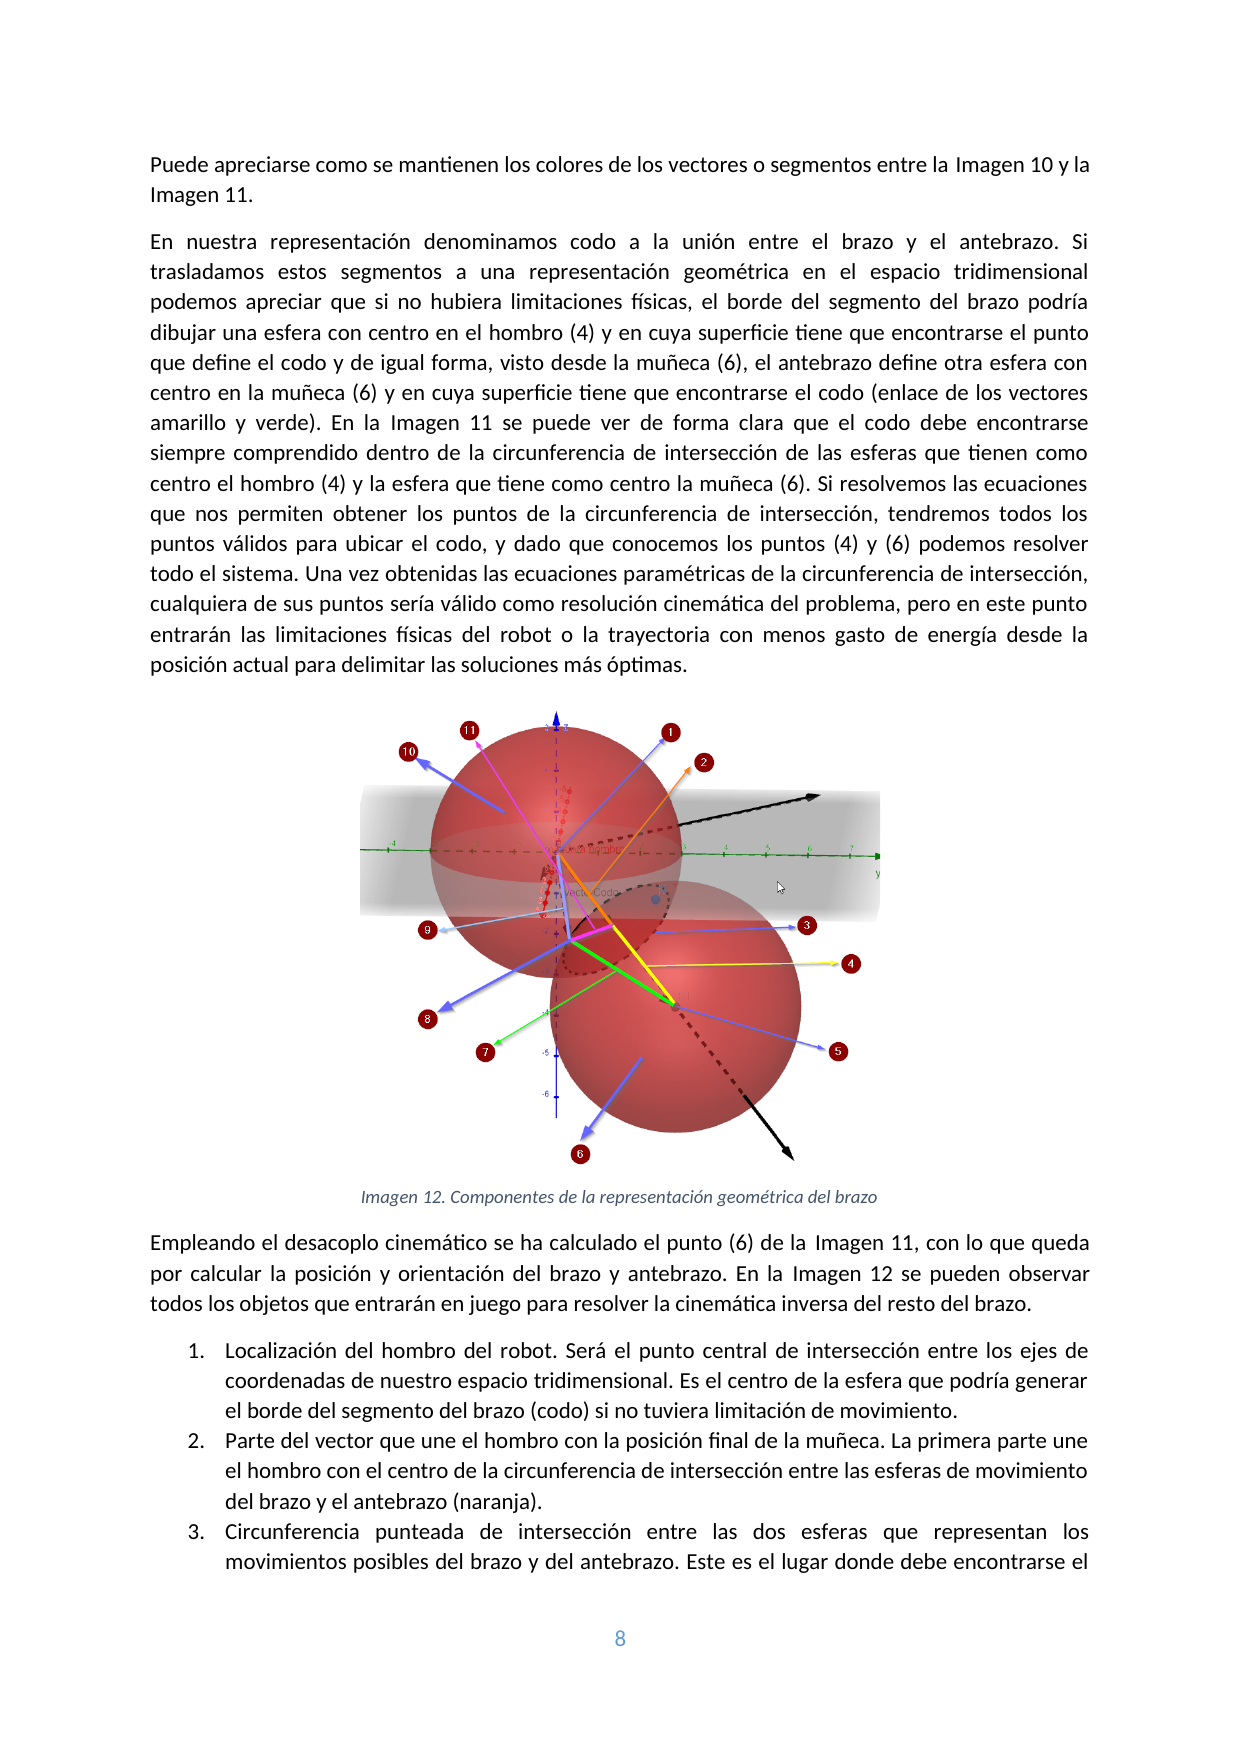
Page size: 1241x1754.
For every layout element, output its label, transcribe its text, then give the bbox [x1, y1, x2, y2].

picture [360, 696, 881, 1166]
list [187, 1517, 1090, 1575]
text Imagen 12. Componentes de la representación geométrica del brazo [150, 1185, 1090, 1208]
list Parte del vector que une el hombro con la posición final de la muñeca. La primera parte une el hombro con el centro de la circunferencia de intersección entre las esferas de movimiento del brazo y el antebrazo (naranja). [187, 1426, 1090, 1515]
text En nuestra representación denominamos codo a la unión entre el brazo y el antebrazo. Si trasladamos estos segmentos a una representación geométrica en el espacio tridimensional podemos apreciar que si no hubiera limitaciones físicas, el borde del segmento del brazo podría dibujar una esfera con centro en el hombro (4) y en cuya superficie tiene que encontrarse el punto que define el codo y de igual forma, visto desde la muñeca (6), el antebrazo define otra esfera con centro en la muñeca (6) y en cuya superficie tiene que encontrarse el codo (enlace de los vectores amarillo y verde). En la Imagen 11 se puede ver de forma clara que el codo debe encontrarse siempre comprendido dentro de la circunferencia de intersección de las esferas que tienen como centro el hombro (4) y la esfera que tiene como centro la muñeca (6). Si resolvemos las ecuaciones que nos permiten obtener los puntos de la circunferencia de intersección, tendremos todos los puntos válidos para ubicar el codo, y dado que conocemos los puntos (4) y (6) podemos resolver todo el sistema. Una vez obtenidas las ecuaciones paramétricas de la circunferencia de intersección, cualquiera de sus puntos sería válido como resolución cinemática del problema, pero en este punto entrarán las limitaciones físicas del robot o la trayectoria con menos gasto de energía desde la posición actual para delimitar las soluciones más óptimas. [150, 227, 1090, 678]
list Localización del hombro del robot. Será el punto central de intersección entre los ejes de coordenadas de nuestro espacio tridimensional. Es el centro de la esfera que podría generar el borde del segmento del brazo (codo) si no tuviera limitación de movimiento. [187, 1336, 1090, 1424]
text Empleando el desacoplo cinemático se ha calculado el punto (6) de la Imagen 11, con lo que queda por calcular la posición y orientación del brazo y antebrazo. En la Imagen 12 se pueden observar todos los objetos que entrarán en juego para resolver la cinemática inversa del resto del brazo. [150, 1228, 1090, 1317]
list Puede apreciarse como se mantienen los colores de los vectores o segmentos entre la Imagen 10 y la Imagen 11. [150, 150, 1090, 208]
